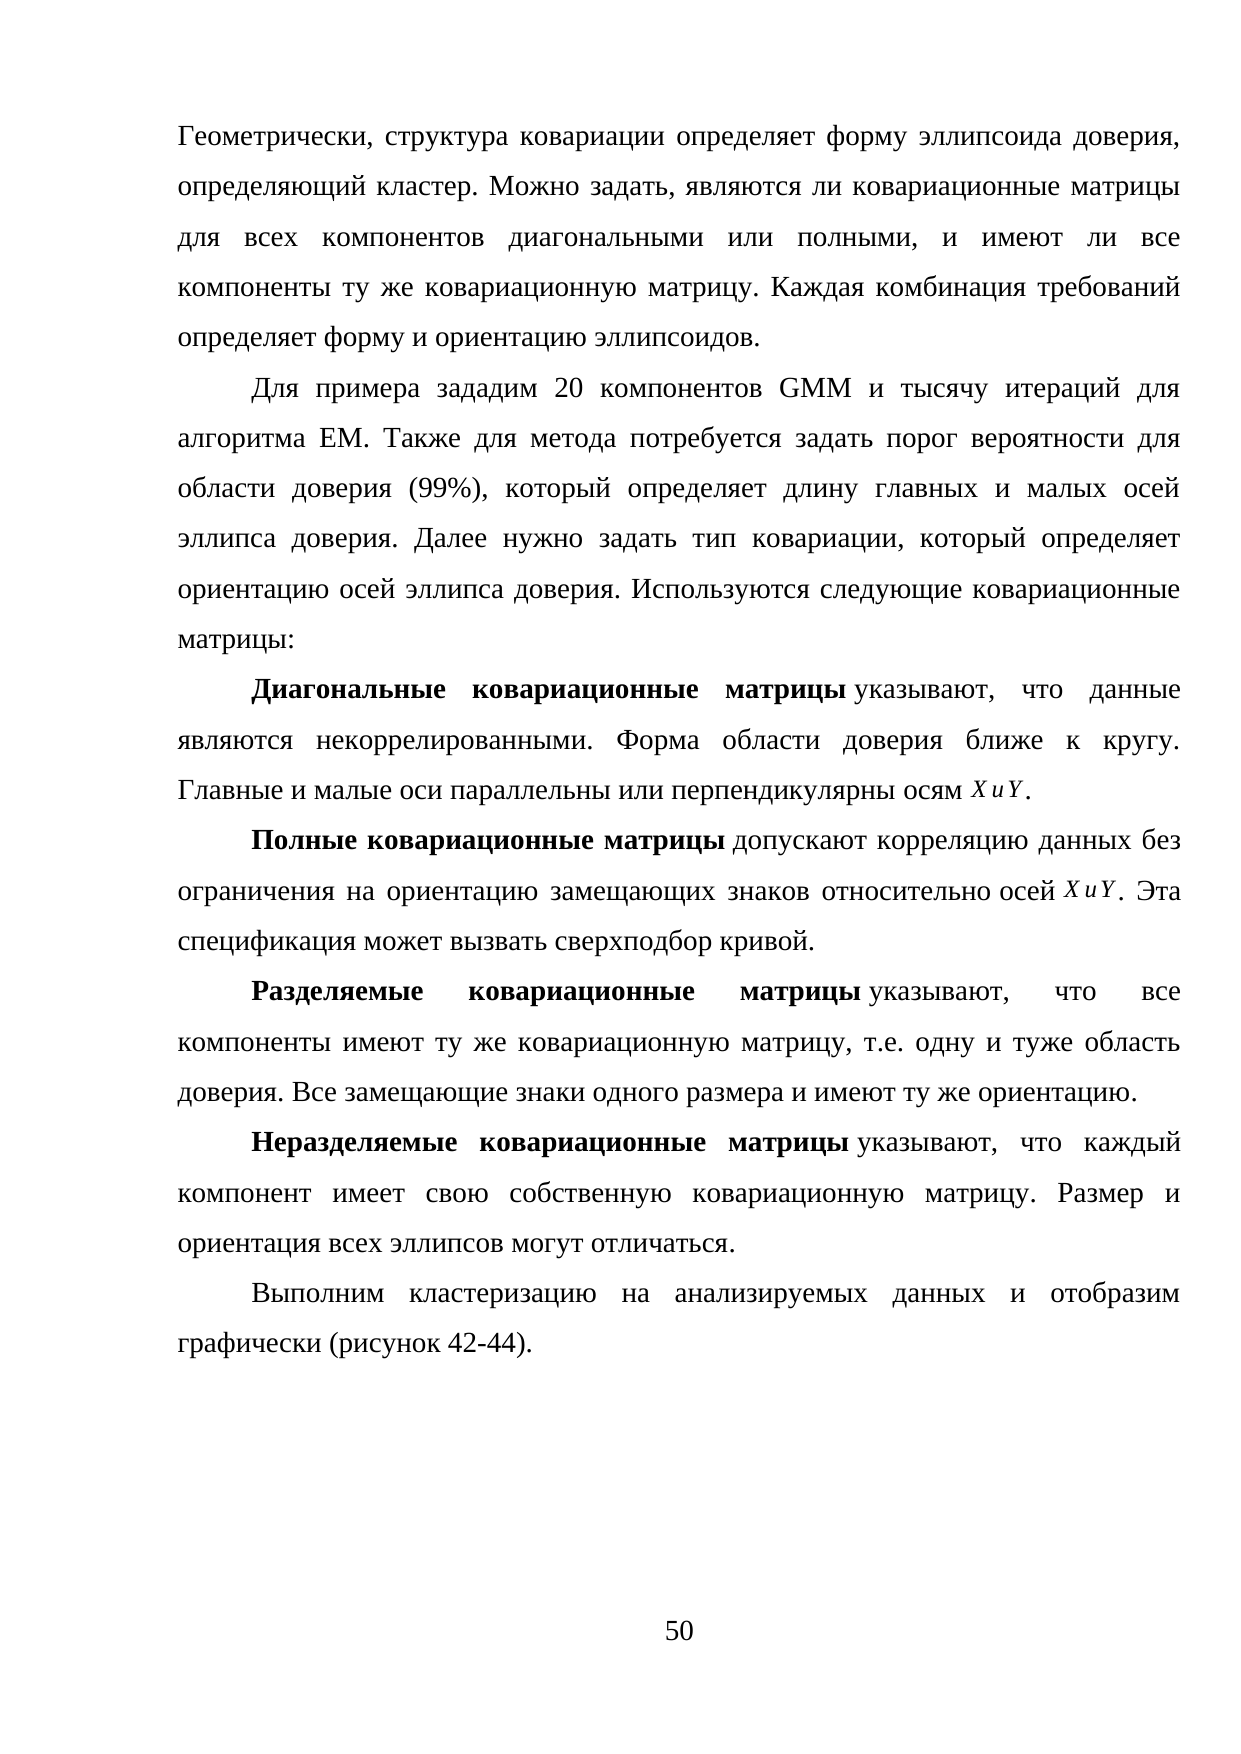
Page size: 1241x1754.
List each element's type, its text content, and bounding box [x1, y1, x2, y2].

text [177, 118, 1181, 353]
text Разделяемые ковариационные матрицы указывают, что все компоненты имеют ту же ковариационную матрицу, т.е. одну и туже область доверия. Все замещающие знаки одного размера и имеют ту же ориентацию. [177, 973, 1181, 1108]
text Диагональные ковариационные матрицы указывают, что данные являются некоррелированными. Форма области доверия ближе к кругу. Главные и малые оси параллельны или перпендикулярны осям . [177, 672, 1181, 806]
text Выполним кластеризацию на анализируемых данных и отобразим графически (рисунок 42-44). [177, 1275, 1181, 1359]
text Полные ковариационные матрицы допускают корреляцию данных без ограничения на ориентацию замещающих знаков относительно осей . Эта спецификация может вызвать сверхподбор кривой. [177, 822, 1181, 957]
text Для примера зададим 20 компонентов GMM и тысячу итераций для алгоритма EM. Также для метода потребуется задать порог вероятности для области доверия (99%), который определяет длину главных и малых осей эллипса доверия. Далее нужно задать тип ковариации, который определяет ориентацию осей эллипса доверия. Используются следующие ковариационные матрицы: [177, 370, 1181, 655]
text Неразделяемые ковариационные матрицы указывают, что каждый компонент имеет свою собственную ковариационную матрицу. Размер и ориентация всех эллипсов могут отличаться. [177, 1124, 1181, 1258]
